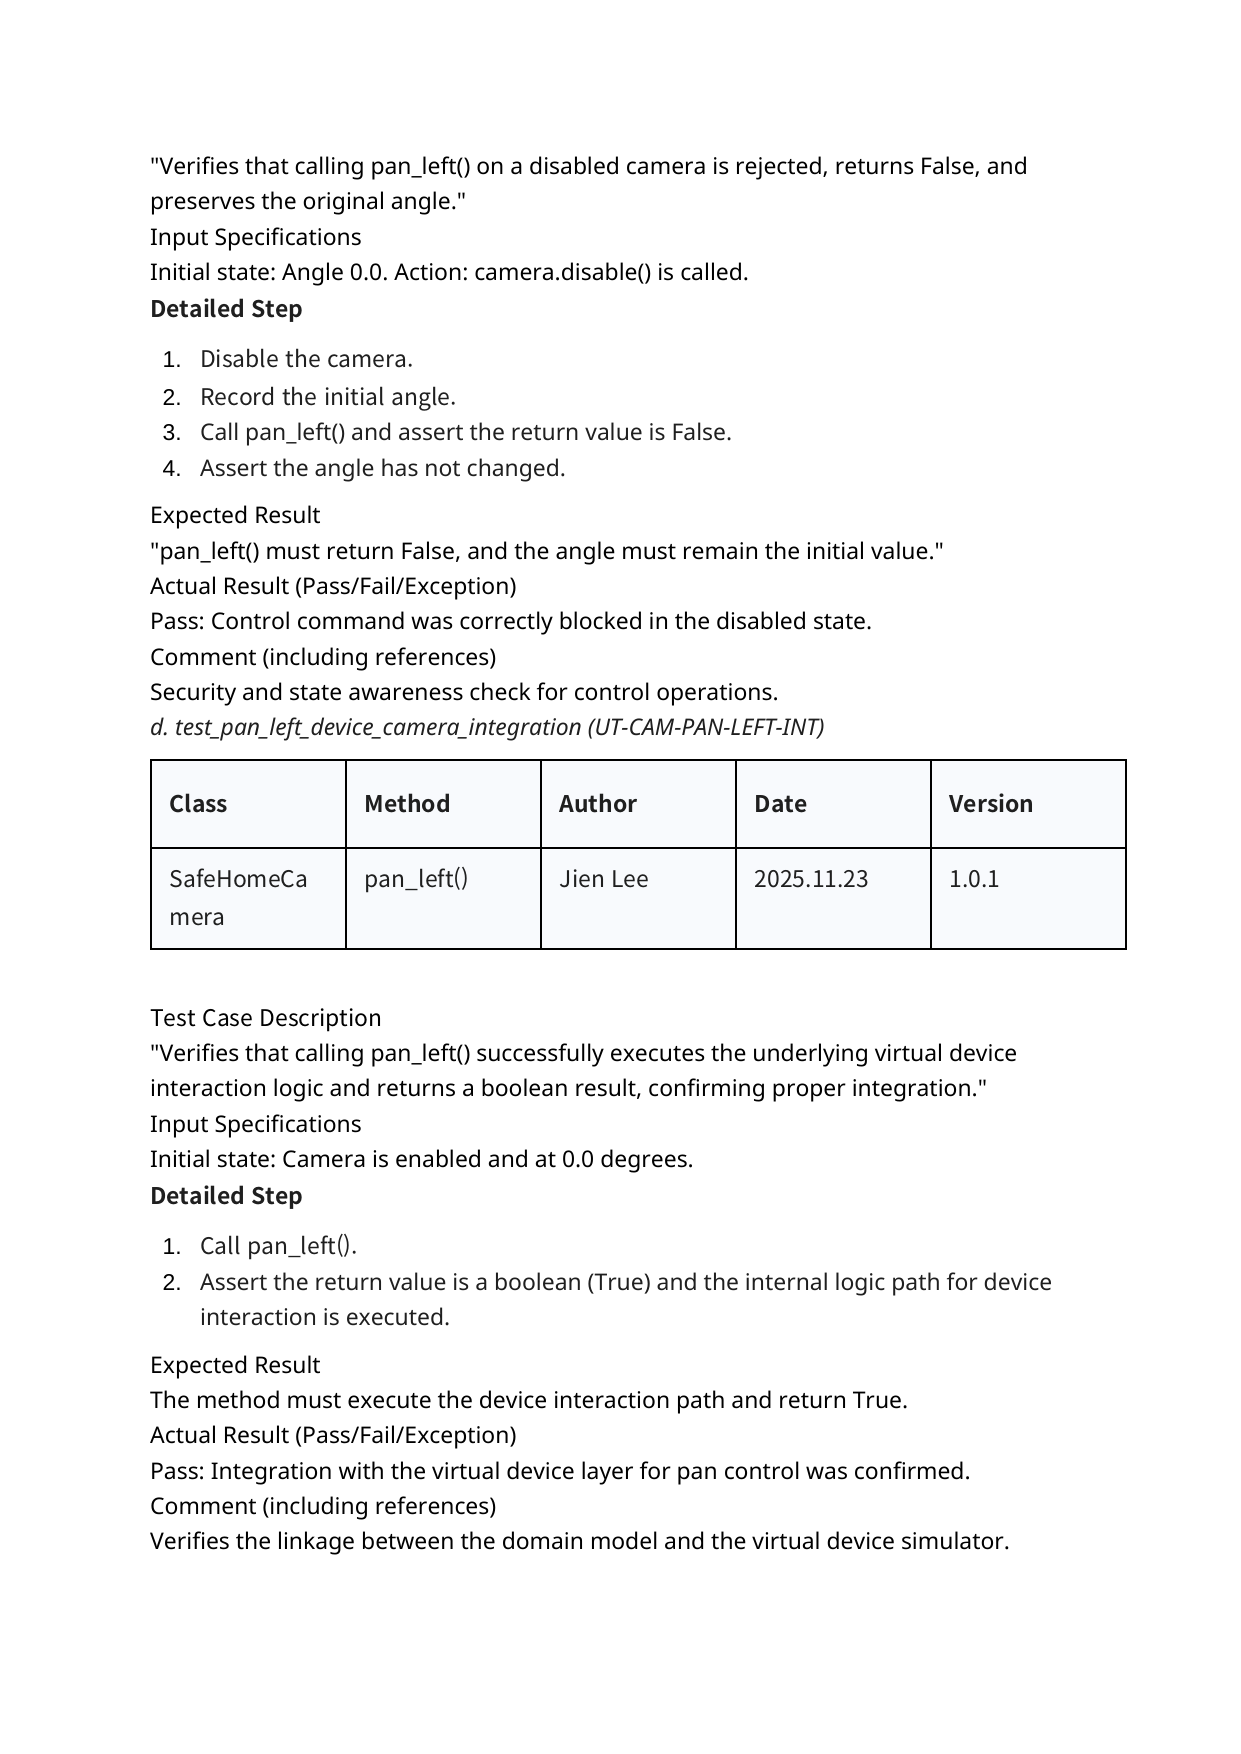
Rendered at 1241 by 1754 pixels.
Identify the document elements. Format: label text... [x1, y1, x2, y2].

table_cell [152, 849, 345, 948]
text Detailed Step [150, 1178, 1090, 1211]
text Initial state: Camera is enabled and at 0.0 degrees. [150, 1143, 1090, 1174]
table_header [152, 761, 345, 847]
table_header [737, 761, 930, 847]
text Actual Result (Pass/Fail/Exception) [150, 1419, 1090, 1451]
text Security and state awareness check for control operations. [150, 676, 1090, 707]
list Disable the camera. [162, 341, 1090, 374]
subtitle d. test_pan_left_device_camera_integration (UT-CAM-PAN-LEFT-INT) [150, 711, 1090, 742]
text Comment (including references) [150, 1490, 1090, 1521]
list Assert the return value is a boolean (True) and the internal logic path for device interaction is executed. [162, 1266, 1090, 1332]
text Input Specifications [150, 221, 1090, 252]
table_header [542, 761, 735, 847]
list Call pan_left() and assert the return value is False. [162, 416, 1090, 447]
text Test Case Description [150, 999, 1090, 1033]
text Pass: Control command was correctly blocked in the disabled state. [150, 605, 1090, 637]
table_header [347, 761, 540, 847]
text Pass: Integration with the virtual device layer for pan control was confirmed. [150, 1455, 1090, 1486]
text The method must execute the device interaction path and return True. [150, 1384, 1090, 1415]
text Verifies the linkage between the domain model and the virtual device simulator. [150, 1525, 1090, 1557]
text Detailed Step [150, 291, 1090, 324]
list Record the initial angle. [162, 379, 1090, 412]
list Assert the angle has not changed. [162, 452, 1090, 483]
text Expected Result [150, 499, 1090, 531]
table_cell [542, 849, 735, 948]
text Actual Result (Pass/Fail/Exception) [150, 570, 1090, 601]
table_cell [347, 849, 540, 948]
text "Verifies that calling pan_left() successfully executes the underlying virtual device interaction logic and returns a boolean result, confirming proper integration." [150, 1037, 1090, 1103]
text "Verifies that calling pan_left() on a disabled camera is rejected, returns False, and preserves the original angle." [150, 150, 1090, 217]
list Call pan_left(). [162, 1228, 1090, 1261]
text "pan_left() must return False, and the angle must remain the initial value." [150, 535, 1090, 566]
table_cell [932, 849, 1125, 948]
text Initial state: Angle 0.0. Action: camera.disable() is called. [150, 256, 1090, 287]
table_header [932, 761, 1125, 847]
text Input Specifications [150, 1107, 1090, 1139]
text Comment (including references) [150, 641, 1090, 672]
text Expected Result [150, 1349, 1090, 1380]
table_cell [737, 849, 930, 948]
